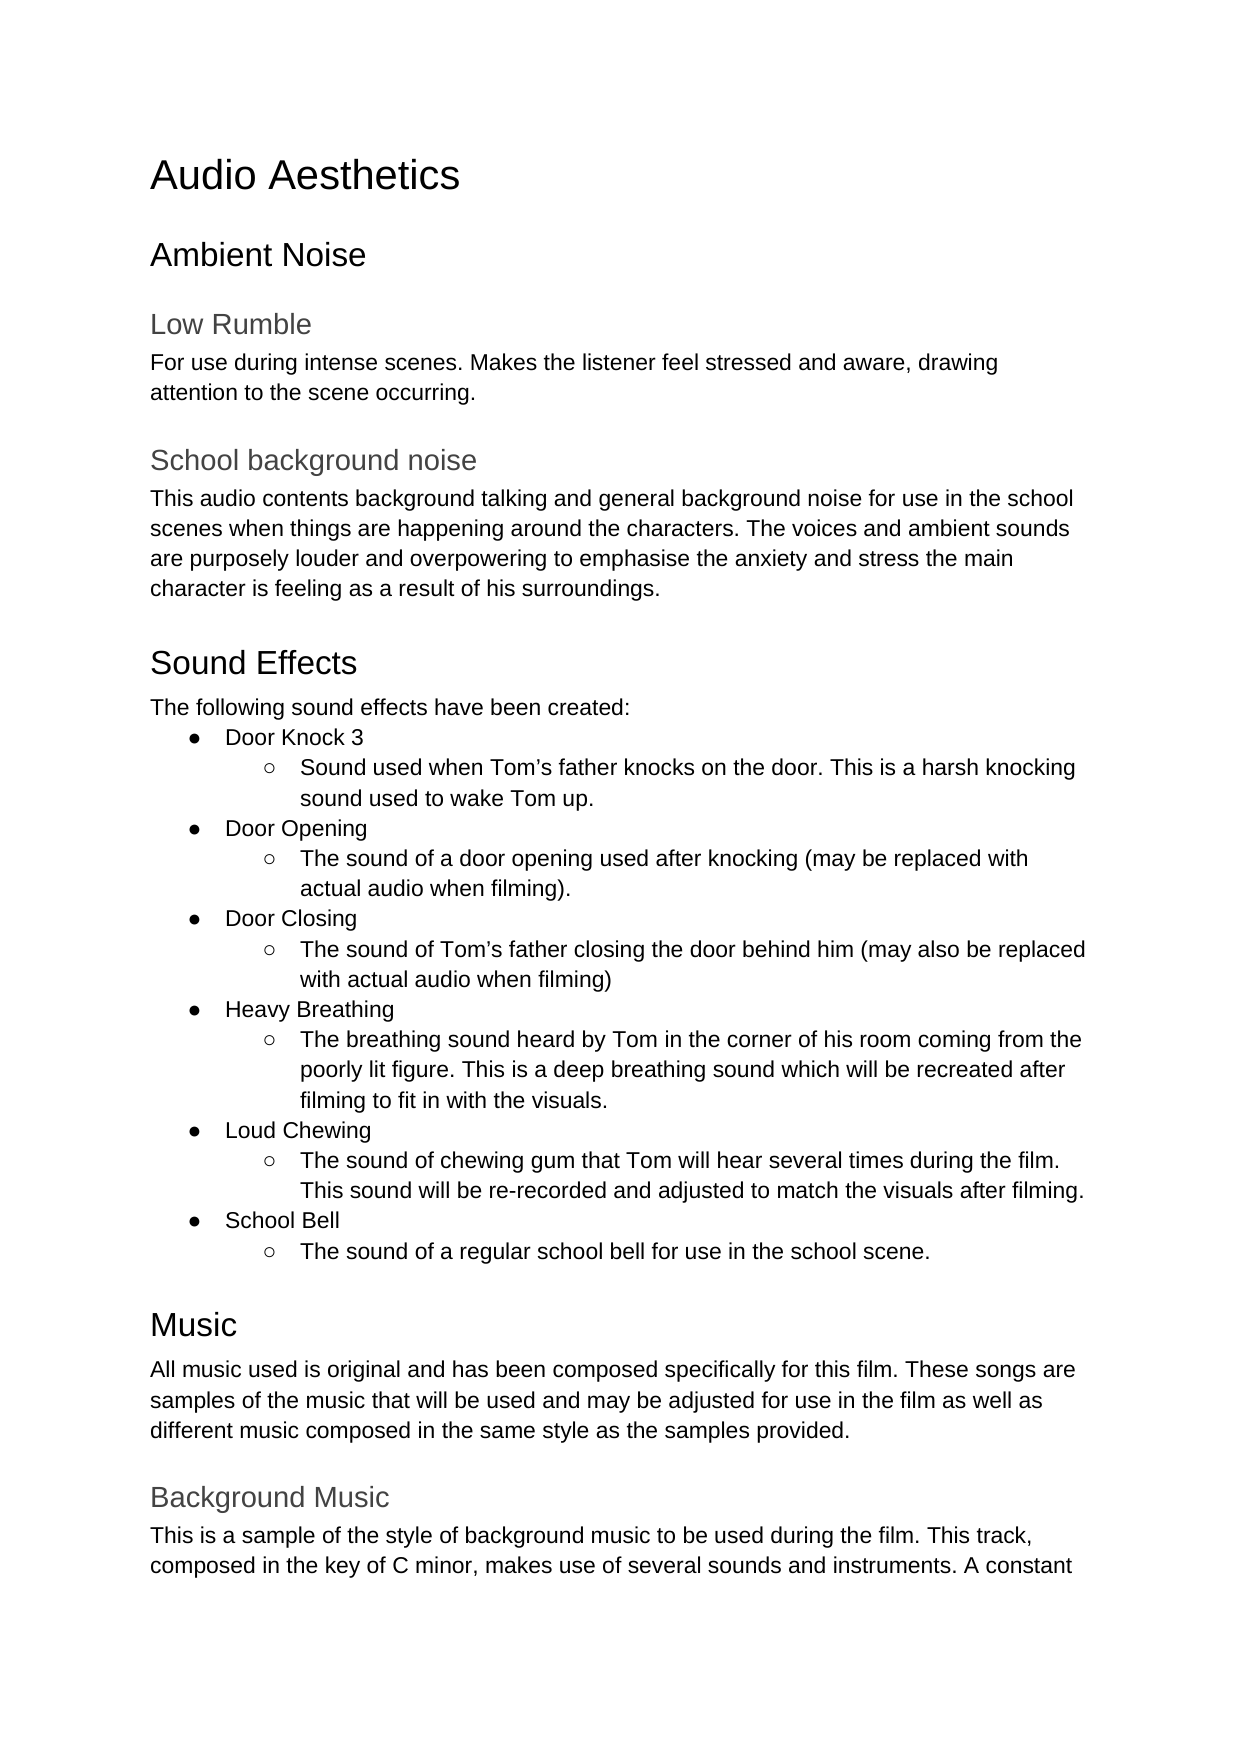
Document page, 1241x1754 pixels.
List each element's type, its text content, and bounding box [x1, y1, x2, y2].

list The sound of chewing gum that Tom will hear several times during the film. This sound will be re-recorded and adjusted to match the visuals after filming. [262, 1147, 1090, 1204]
subtitle Sound Effects [150, 643, 1090, 681]
text The following sound effects have been created: [150, 694, 1090, 720]
subtitle School background noise [150, 443, 1090, 476]
list The breathing sound heard by Tom in the corner of his room coming from the poorly lit figure. This is a deep breathing sound which will be recreated after filming to fit in with the visuals. [262, 1026, 1090, 1113]
subtitle Ambient Noise [150, 235, 1090, 274]
list Sound used when Tom’s father knocks on the door. This is a harsh knocking sound used to wake Tom up. [262, 754, 1090, 811]
text For use during intense scenes. Makes the listener feel stressed and aware, drawing attention to the scene occurring. [150, 349, 1090, 406]
text All music used is original and has been composed specifically for this film. These songs are samples of the music that will be used and may be adjusted for use in the film as well as different music composed in the same style as the samples provided. [150, 1356, 1090, 1443]
list Door Knock 3 [187, 724, 1090, 751]
list The sound of a regular school bell for use in the school scene. [262, 1238, 1090, 1264]
subtitle Low Rumble [150, 307, 1090, 341]
list Door Closing [187, 905, 1090, 932]
list Loud Chewing [187, 1117, 1090, 1143]
list Door Opening [187, 815, 1090, 841]
subtitle Audio Aesthetics [150, 150, 1090, 198]
subtitle Music [150, 1305, 1090, 1344]
list The sound of a door opening used after knocking (may be replaced with actual audio when filming). [262, 845, 1090, 902]
list School Bell [187, 1207, 1090, 1234]
list Heavy Breathing [187, 996, 1090, 1022]
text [150, 1522, 1090, 1579]
list The sound of Tom’s father closing the door behind him (may also be replaced with actual audio when filming) [262, 936, 1090, 992]
text This audio contents background talking and general background noise for use in the school scenes when things are happening around the characters. The voices and ambient sounds are purposely louder and overpowering to emphasise the anxiety and stress the main character is feeling as a result of his surroundings. [150, 485, 1090, 602]
subtitle Background Music [150, 1480, 1090, 1514]
